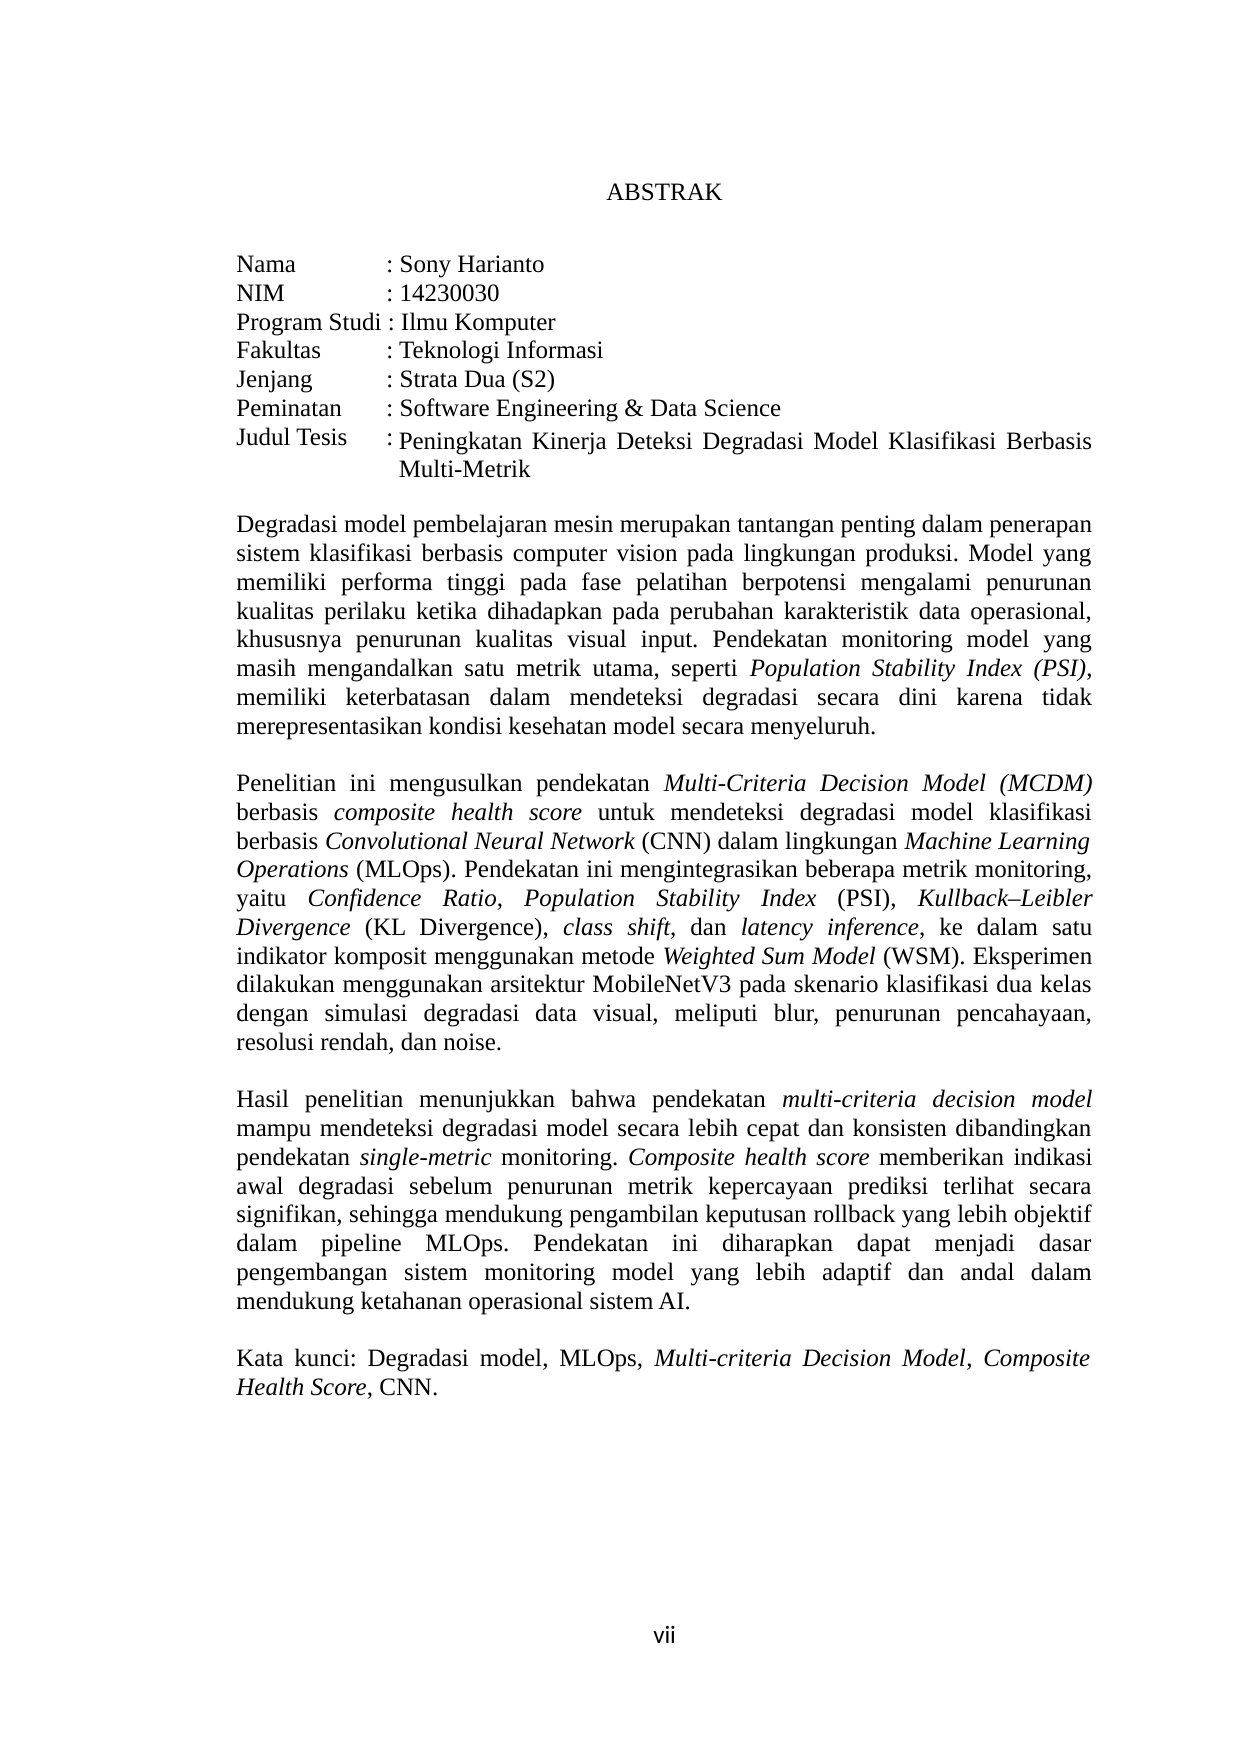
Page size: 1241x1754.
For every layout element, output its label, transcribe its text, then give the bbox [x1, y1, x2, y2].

text Fakultas : Teknologi Informasi [236, 335, 1092, 364]
text NIM : 14230030 [236, 278, 1092, 307]
subtitle ABSTRAK [236, 177, 1092, 206]
text Nama : Sony Harianto [236, 249, 1092, 278]
text Penelitian ini mengusulkan pendekatan Multi-Criteria Decision Model (MCDM) berbasis composite health score untuk mendeteksi degradasi model klasifikasi berbasis Convolutional Neural Network (CNN) dalam lingkungan Machine Learning Operations (MLOps). Pendekatan ini mengintegrasikan beberapa metrik monitoring, yaitu Confidence Ratio, Population Stability Index (PSI), Kullback–Leibler Divergence (KL Divergence), class shift, dan latency inference, ke dalam satu indikator komposit menggunakan metode Weighted Sum Model (WSM). Eksperimen dilakukan menggunakan arsitektur MobileNetV3 pada skenario klasifikasi dua kelas dengan simulasi degradasi data visual, meliputi blur, penurunan pencahayaan, resolusi rendah, dan noise. [236, 768, 1092, 1056]
text Kata kunci: Degradasi model, MLOps, Multi-criteria Decision Model, Composite Health Score, CNN. [236, 1343, 1092, 1401]
text Hasil penelitian menunjukkan bahwa pendekatan multi-criteria decision model mampu mendeteksi degradasi model secara lebih cepat dan konsisten dibandingkan pendekatan single-metric monitoring. Composite health score memberikan indikasi awal degradasi sebelum penurunan metrik kepercayaan prediksi terlihat secara signifikan, sehingga mendukung pengambilan keputusan rollback yang lebih objektif dalam pipeline MLOps. Pendekatan ini diharapkan dapat menjadi dasar pengembangan sistem monitoring model yang lebih adaptif dan andal dalam mendukung ketahanan operasional sistem AI. [236, 1084, 1092, 1314]
text Degradasi model pembelajaran mesin merupakan tantangan penting dalam penerapan sistem klasifikasi berbasis computer vision pada lingkungan produksi. Model yang memiliki performa tinggi pada fase pelatihan berpotensi mengalami penurunan kualitas perilaku ketika dihadapkan pada perubahan karakteristik data operasional, khususnya penurunan kualitas visual input. Pendekatan monitoring model yang masih mengandalkan satu metrik utama, seperti Population Stability Index (PSI), memiliki keterbatasan dalam mendeteksi degradasi secara dini karena tidak merepresentasikan kondisi kesehatan model secara menyeluruh. [236, 509, 1092, 739]
text Peminatan : Software Engineering & Data Science [236, 393, 1092, 422]
text Program Studi : Ilmu Komputer [236, 307, 1092, 335]
text Judul Tesis : [236, 422, 1092, 450]
text Jenjang : Strata Dua (S2) [236, 364, 1092, 393]
